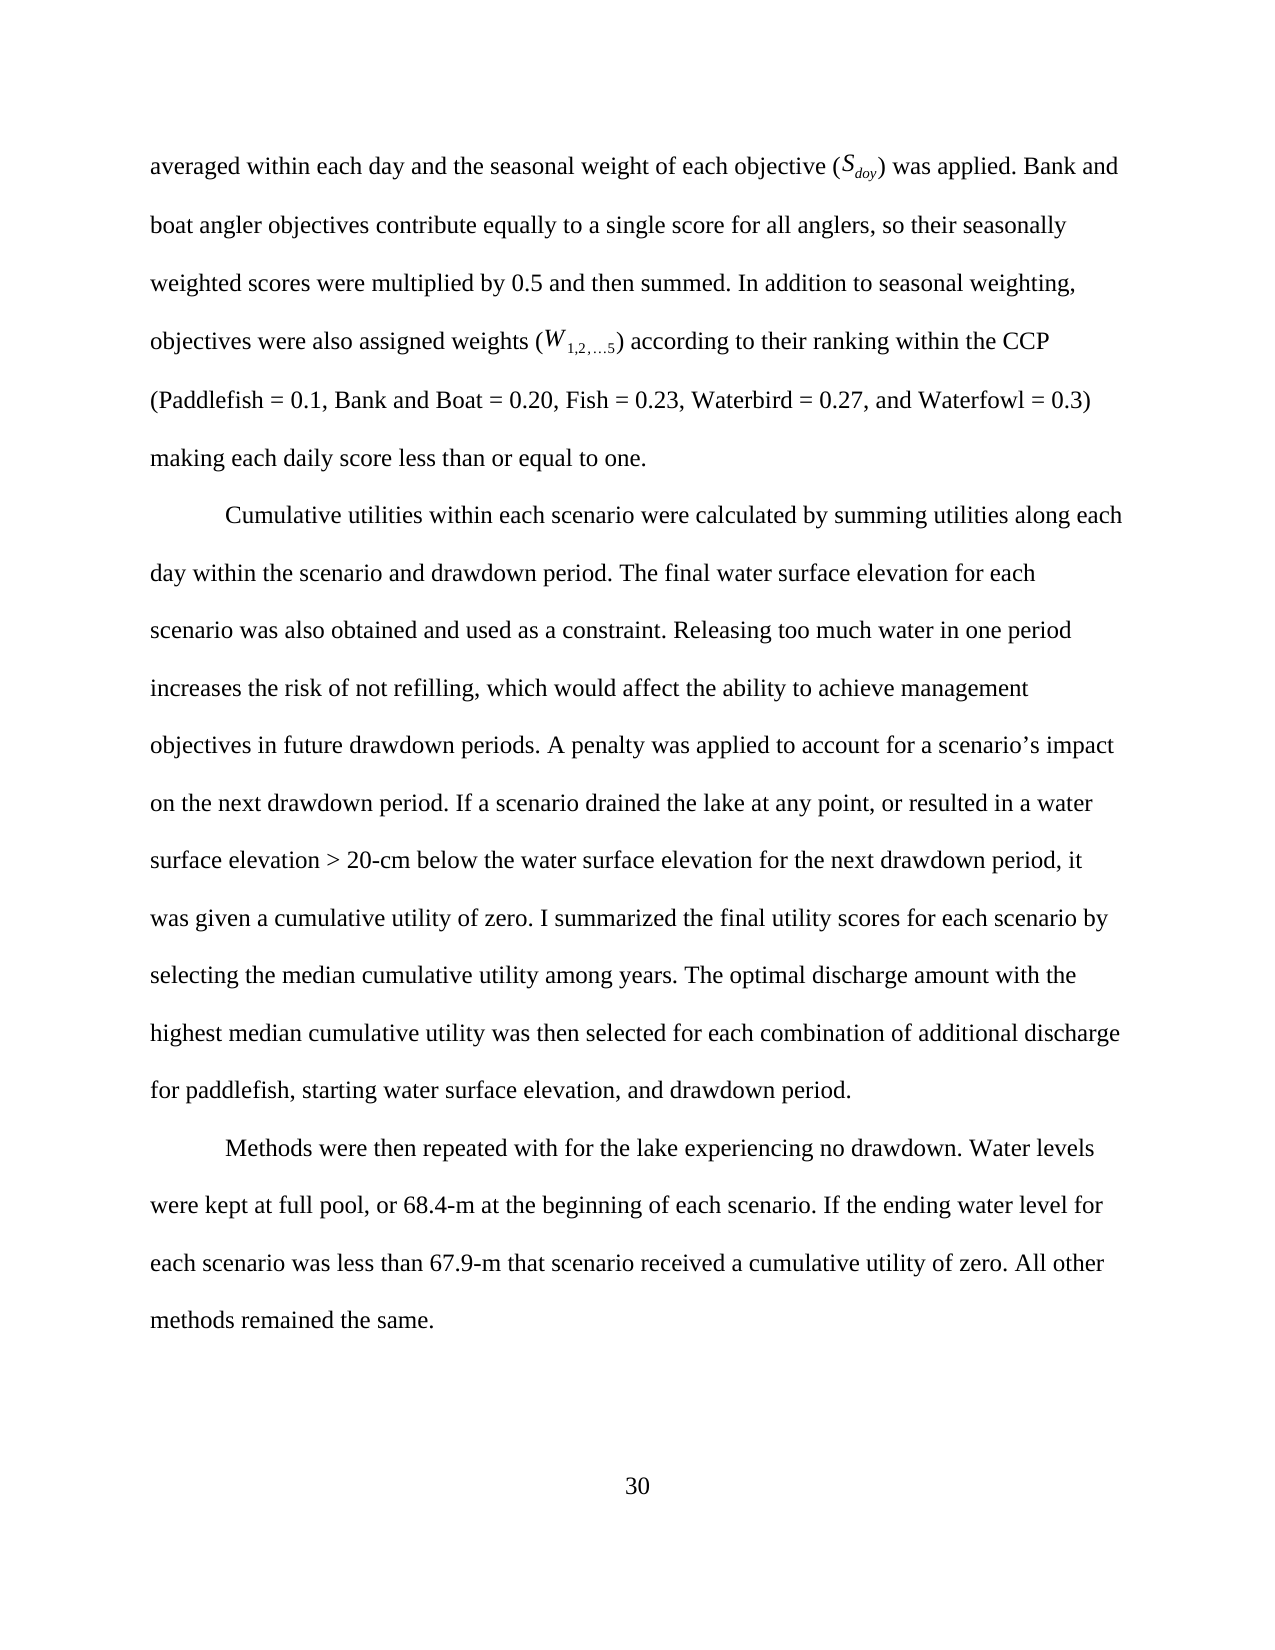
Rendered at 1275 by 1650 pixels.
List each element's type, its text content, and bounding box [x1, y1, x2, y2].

text Methods were then repeated with for the lake experiencing no drawdown. Water levels were kept at full pool, or 68.4-m at the beginning of each scenario. If the ending water level for each scenario was less than 67.9-m that scenario received a cumulative utility of zero. All other methods remained the same. [150, 1133, 1125, 1334]
text Cumulative utilities within each scenario were calculated by summing utilities along each day within the scenario and drawdown period. The final water surface elevation for each scenario was also obtained and used as a constraint. Releasing too much water in one period increases the risk of not refilling, which would affect the ability to achieve management objectives in future drawdown periods. A penalty was applied to account for a scenario’s impact on the next drawdown period. If a scenario drained the lake at any point, or resulted in a water surface elevation > 20-cm below the water surface elevation for the next drawdown period, it was given a cumulative utility of zero. I summarized the final utility scores for each scenario by selecting the median cumulative utility among years. The optimal discharge amount with the highest median cumulative utility was then selected for each combination of additional discharge for paddlefish, starting water surface elevation, and drawdown period. [150, 500, 1125, 1104]
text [150, 150, 1125, 471]
